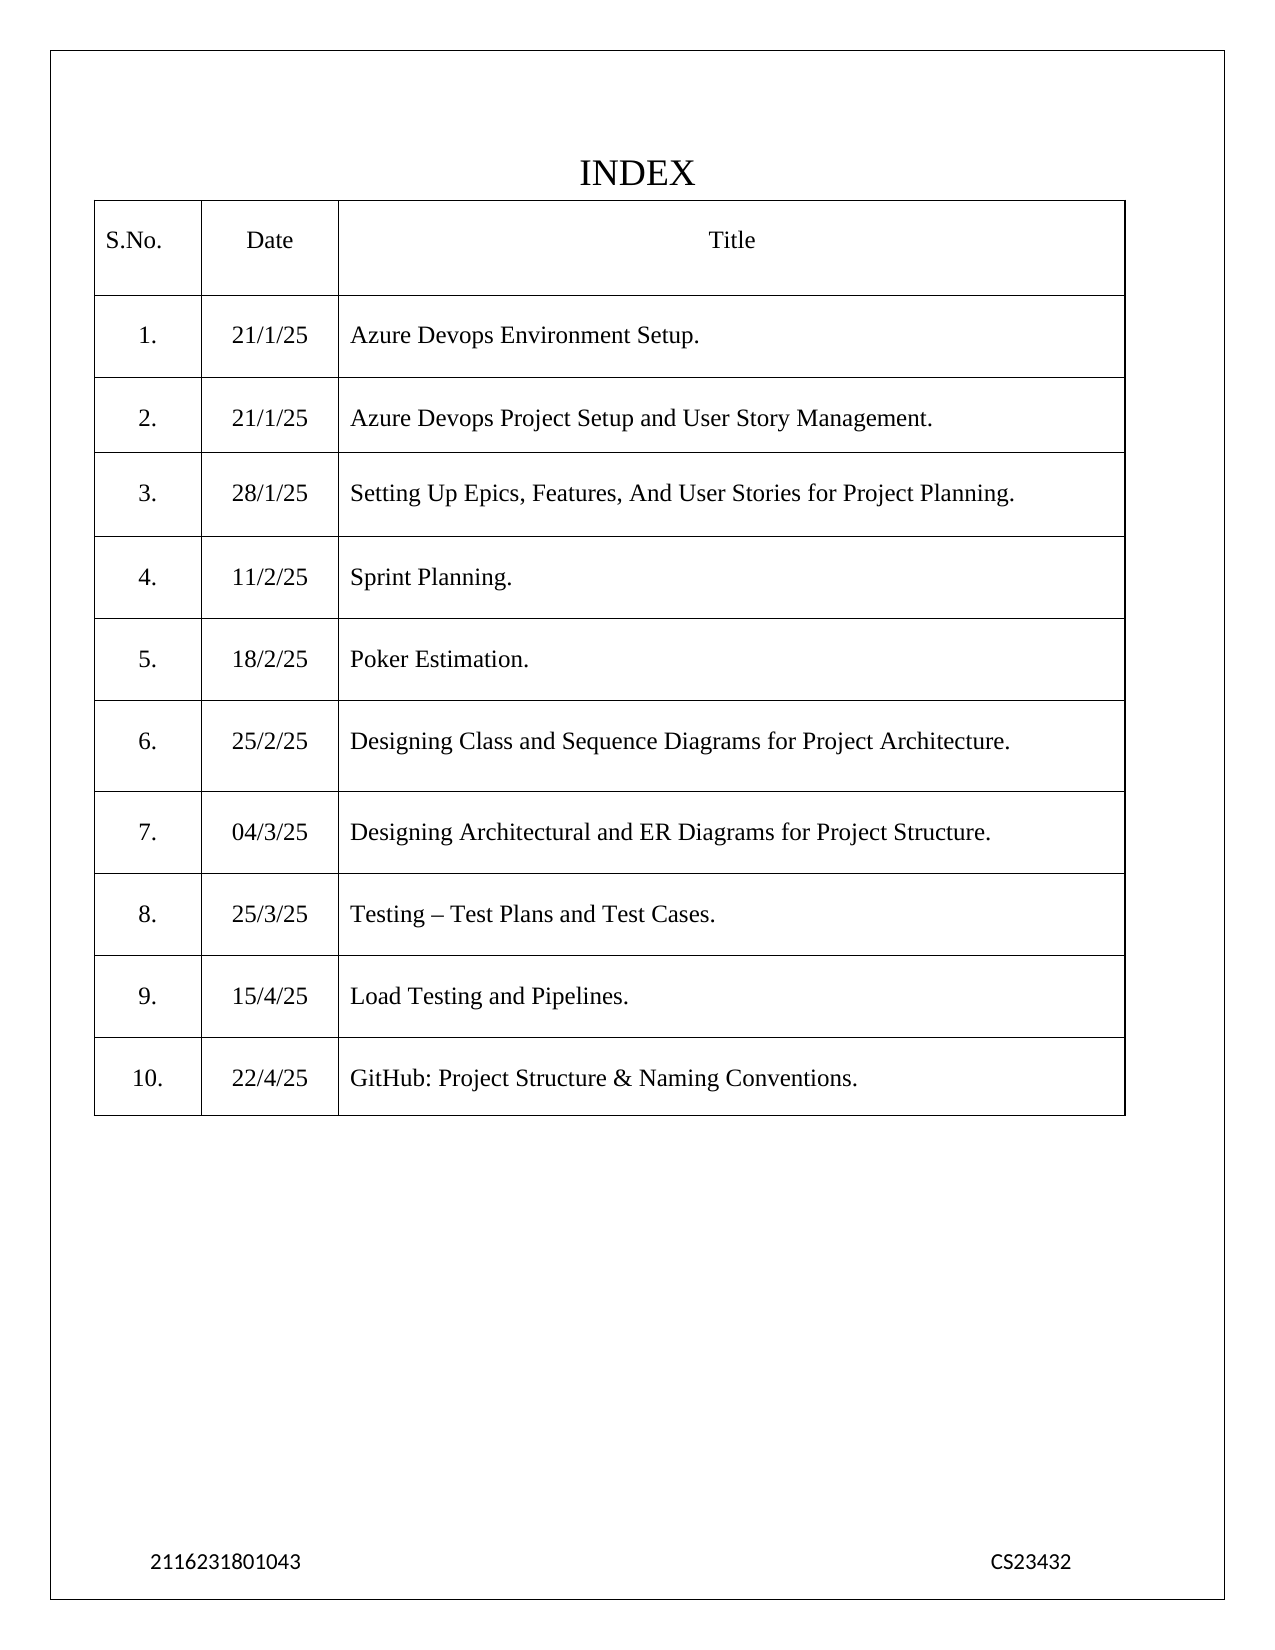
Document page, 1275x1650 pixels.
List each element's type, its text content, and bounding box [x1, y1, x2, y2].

table_cell 1. [95, 296, 201, 377]
table_cell Designing Architectural and ER Diagrams for Project Structure. [339, 792, 1124, 873]
table_cell 21/1/25 [202, 296, 338, 377]
table_cell Testing – Test Plans and Test Cases. [339, 874, 1124, 955]
table_cell 6. [95, 701, 201, 791]
table_cell 25/3/25 [202, 874, 338, 955]
table_cell 2. [95, 378, 201, 452]
table_cell Azure Devops Project Setup and User Story Management. [339, 378, 1124, 452]
table_cell GitHub: Project Structure & Naming Conventions. [339, 1038, 1124, 1115]
table_cell Poker Estimation. [339, 619, 1124, 700]
table_cell 15/4/25 [202, 956, 338, 1037]
table_cell 5. [95, 619, 201, 700]
table_cell 7. [95, 792, 201, 873]
table_cell Sprint Planning. [339, 537, 1124, 618]
table_cell Designing Class and Sequence Diagrams for Project Architecture. [339, 701, 1124, 791]
text INDEX [150, 150, 1125, 193]
table_cell 18/2/25 [202, 619, 338, 700]
table_cell 28/1/25 [202, 453, 338, 536]
table_cell 11/2/25 [202, 537, 338, 618]
table_header Title [339, 201, 1124, 294]
table_header Date [202, 201, 338, 294]
table_cell 21/1/25 [202, 378, 338, 452]
table_cell 10. [95, 1038, 201, 1115]
table_header S.No. [95, 201, 201, 294]
table_cell 04/3/25 [202, 792, 338, 873]
table_cell Setting Up Epics, Features, And User Stories for Project Planning. [339, 453, 1124, 536]
table_cell 3. [95, 453, 201, 536]
table_cell 9. [95, 956, 201, 1037]
table_cell 8. [95, 874, 201, 955]
table_cell Load Testing and Pipelines. [339, 956, 1124, 1037]
table_cell 25/2/25 [202, 701, 338, 791]
table_cell 4. [95, 537, 201, 618]
table_cell 22/4/25 [202, 1038, 338, 1115]
table_cell Azure Devops Environment Setup. [339, 296, 1124, 377]
